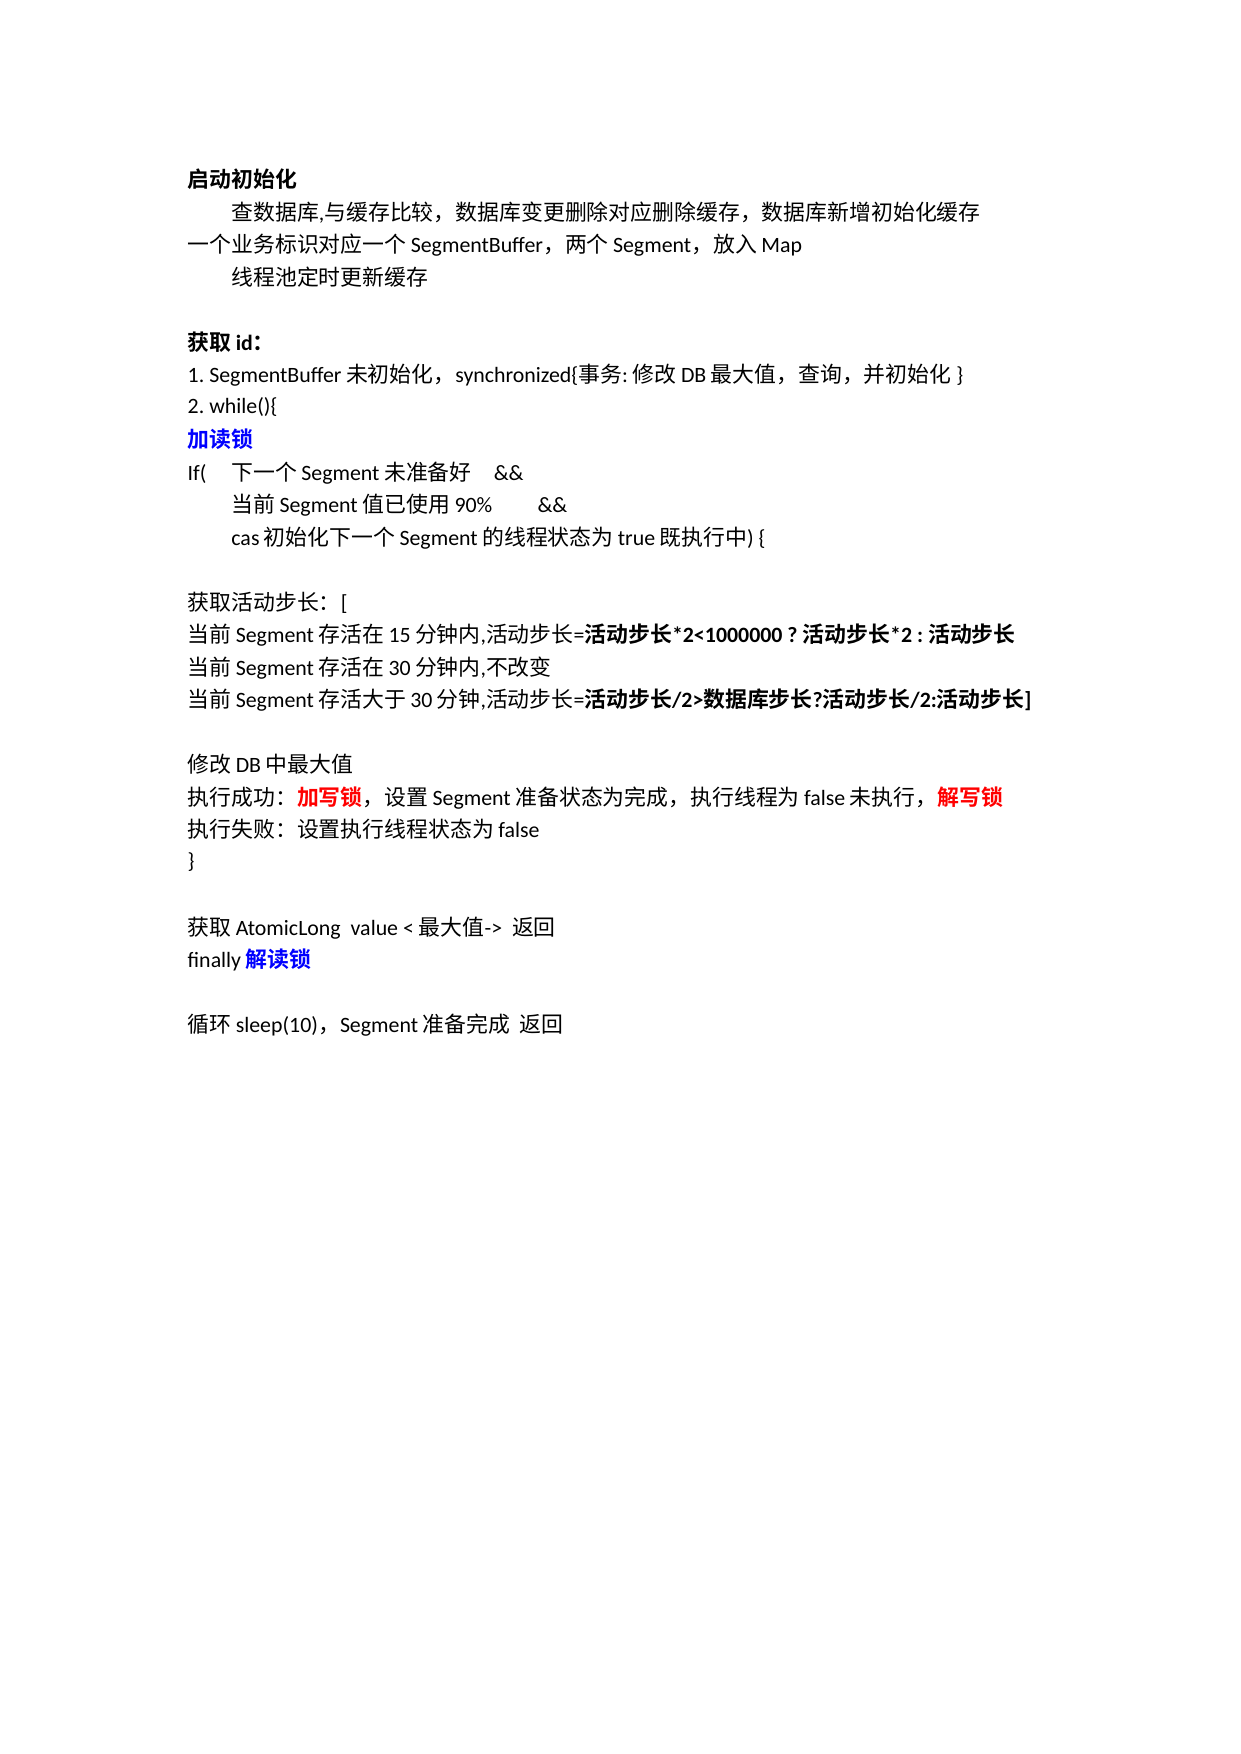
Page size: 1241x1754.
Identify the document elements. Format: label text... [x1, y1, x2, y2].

text 一个业务标识对应一个SegmentBuffer，两个Segment，放入Map [187, 227, 1053, 259]
list while(){ [187, 389, 1053, 422]
text 启动初始化 [187, 162, 1053, 194]
text 获取活动步长：[ [187, 584, 1053, 617]
text If( 下一个Segment未准备好 && [187, 454, 1053, 487]
text 执行成功：加写锁，设置Segment准备状态为完成，执行线程为false未执行，解写锁 [187, 779, 1053, 812]
text 线程池定时更新缓存 [187, 259, 1053, 292]
text 循环sleep(10)，Segment准备完成 返回 [187, 1007, 1053, 1039]
text 当前Segment存活在30分钟内,不改变 [187, 649, 1053, 682]
text } [187, 844, 1053, 877]
text 执行失败：设置执行线程状态为false [187, 812, 1053, 844]
text cas初始化下一个Segment的线程状态为true既执行中) { [187, 519, 1053, 552]
text 查数据库,与缓存比较，数据库变更删除对应删除缓存，数据库新增初始化缓存 [187, 194, 1053, 227]
list SegmentBuffer未初始化，synchronized{事务: 修改DB最大值，查询，并初始化 } [187, 357, 1053, 389]
text 获取AtomicLong value < 最大值-> 返回 [187, 909, 1053, 942]
text 当前Segment存活在15分钟内,活动步长=活动步长*2<1000000 ? 活动步长*2 : 活动步长 [187, 617, 1053, 649]
text 当前Segment存活大于30分钟,活动步长=活动步长/2>数据库步长?活动步长/2:活动步长] [187, 682, 1053, 714]
text 获取id： [187, 324, 1053, 357]
text 当前Segment 值已使用90% && [187, 487, 1053, 519]
text 加读锁 [187, 422, 1053, 454]
text finally解读锁 [187, 942, 1053, 974]
text 修改DB中最大值 [187, 747, 1053, 779]
